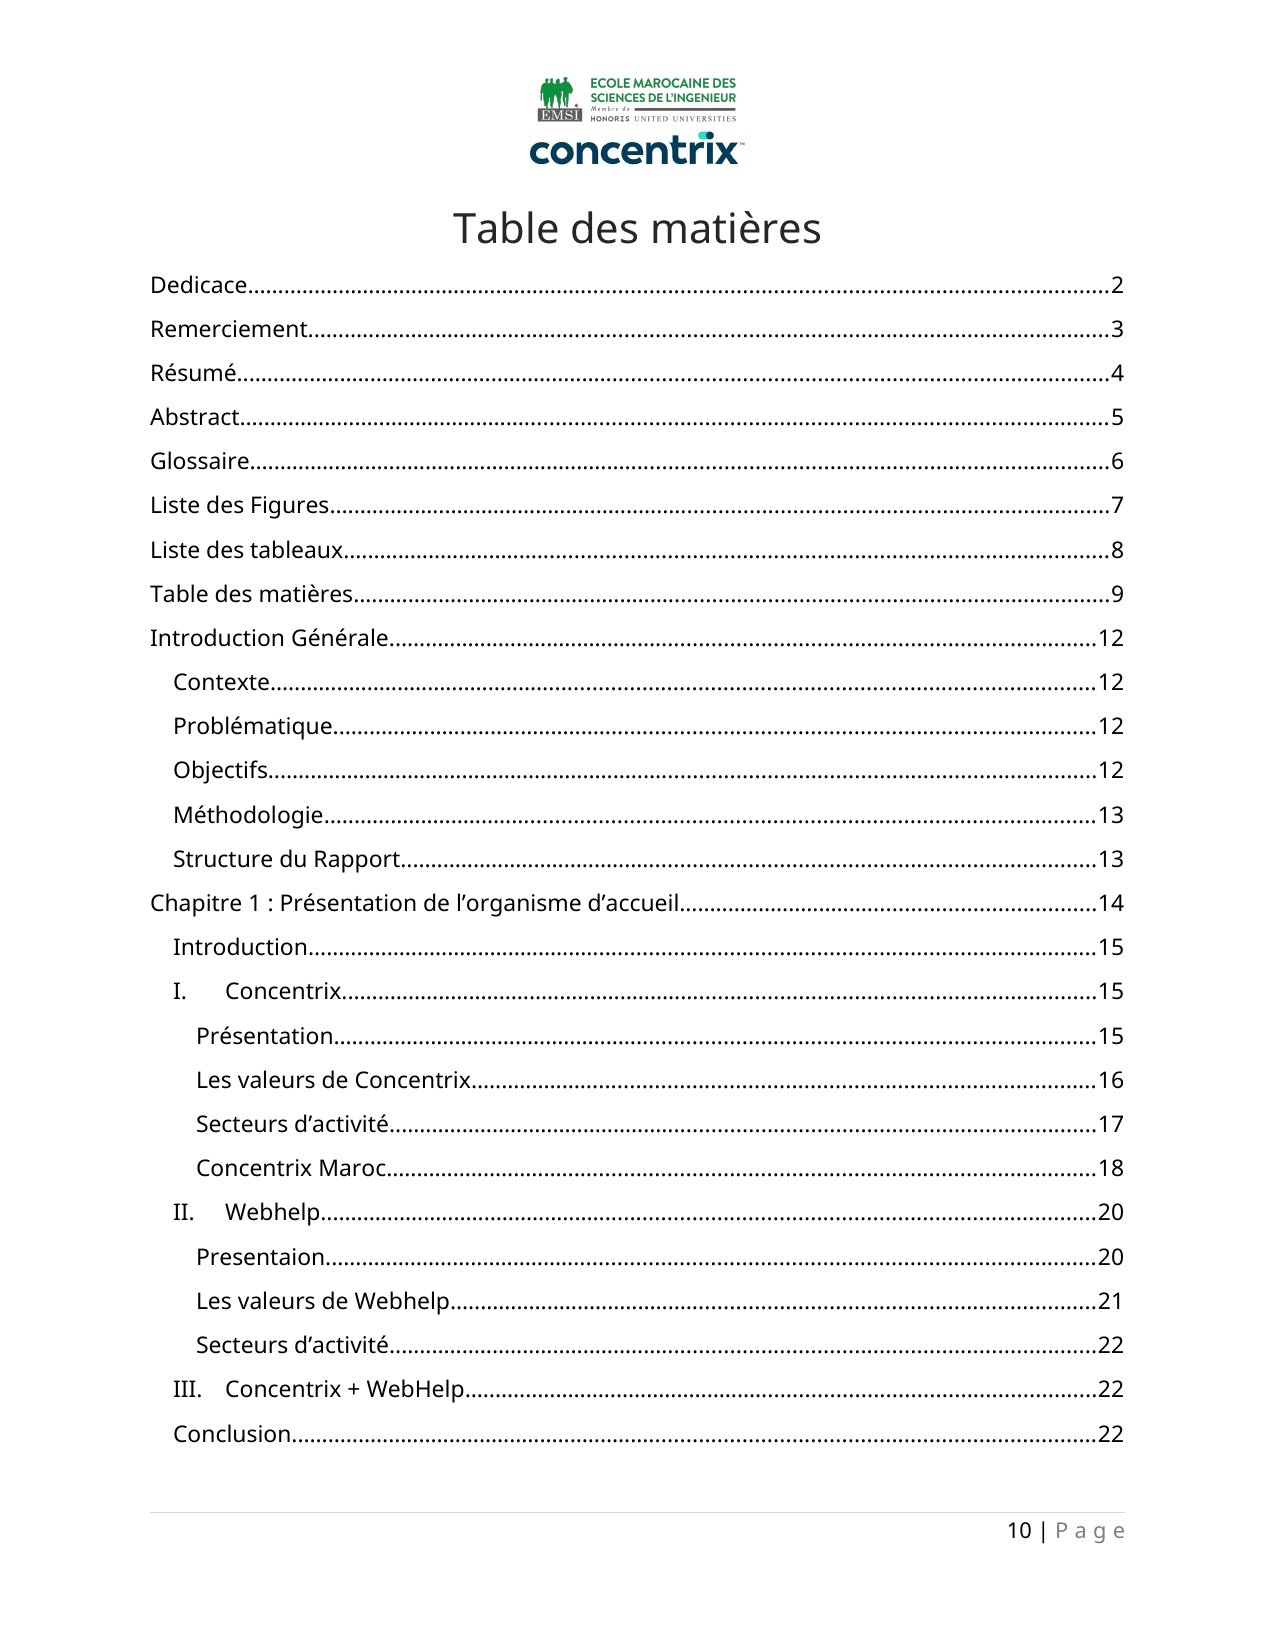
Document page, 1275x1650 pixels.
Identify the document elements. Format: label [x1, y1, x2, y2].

picture [528, 75, 747, 170]
